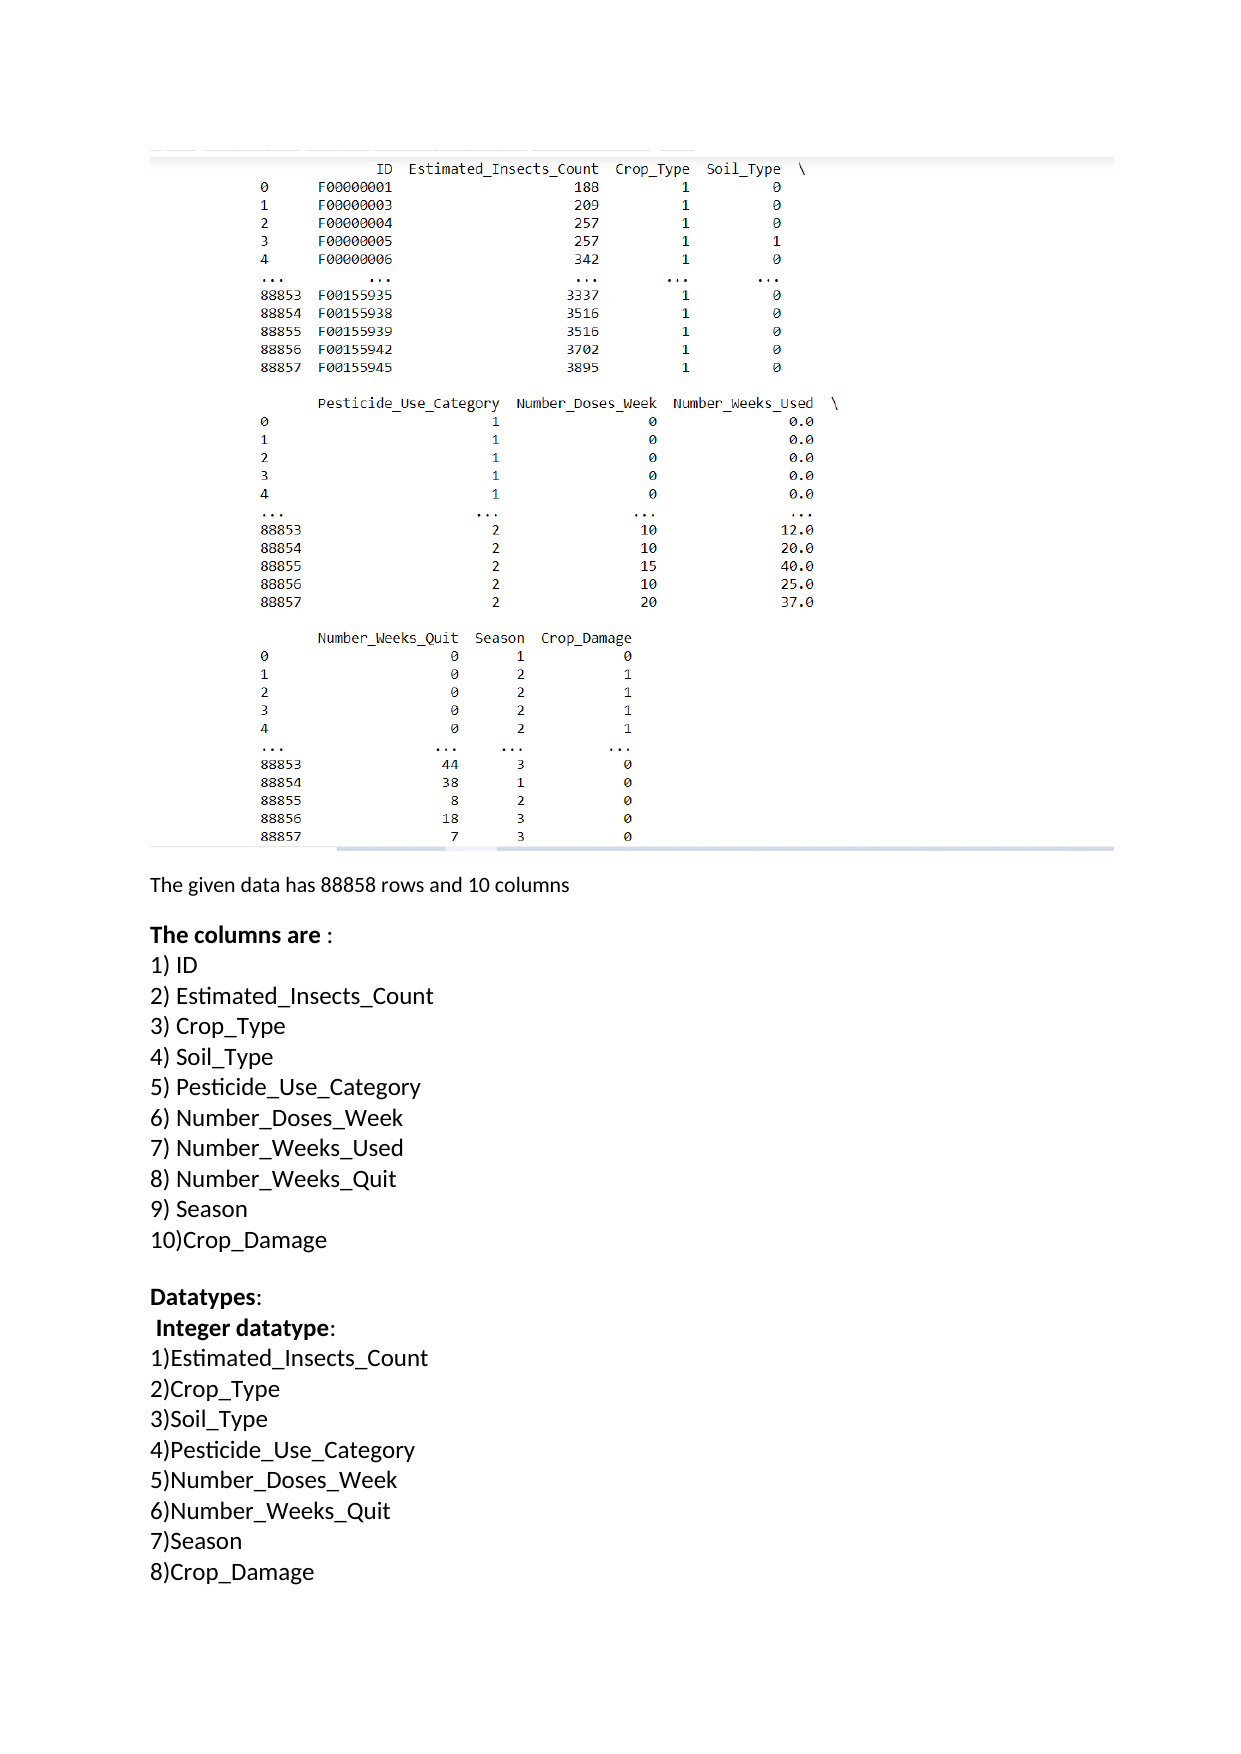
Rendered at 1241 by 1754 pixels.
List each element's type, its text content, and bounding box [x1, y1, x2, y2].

text 5) Pesticide_Use_Category [150, 1071, 1090, 1102]
text 6) Number_Doses_Week [150, 1102, 1090, 1132]
text 7)Season [150, 1525, 1090, 1556]
text 2) Estimated_Insects_Count [150, 980, 1090, 1010]
text 10)Crop_Damage [150, 1224, 1090, 1254]
text 7) Number_Weeks_Used [150, 1132, 1090, 1163]
text 8)Crop_Damage [150, 1556, 1090, 1586]
text The given data has 88858 rows and 10 columns [150, 872, 1090, 898]
text 5)Number_Doses_Week [150, 1464, 1090, 1495]
text 4) Soil_Type [150, 1041, 1090, 1071]
text 9) Season [150, 1193, 1090, 1224]
text 6)Number_Weeks_Quit [150, 1495, 1090, 1525]
text Datatypes: [150, 1281, 1090, 1312]
text 2)Crop_Type [150, 1373, 1090, 1403]
text 3) Crop_Type [150, 1010, 1090, 1041]
picture [150, 150, 1114, 851]
text 4)Pesticide_Use_Category [150, 1434, 1090, 1464]
text The columns are : [150, 919, 1090, 949]
text 1)Estimated_Insects_Count [150, 1342, 1090, 1373]
text Integer datatype: [150, 1312, 1090, 1342]
text 8) Number_Weeks_Quit [150, 1163, 1090, 1193]
text 3)Soil_Type [150, 1403, 1090, 1434]
text 1) ID [150, 949, 1090, 980]
